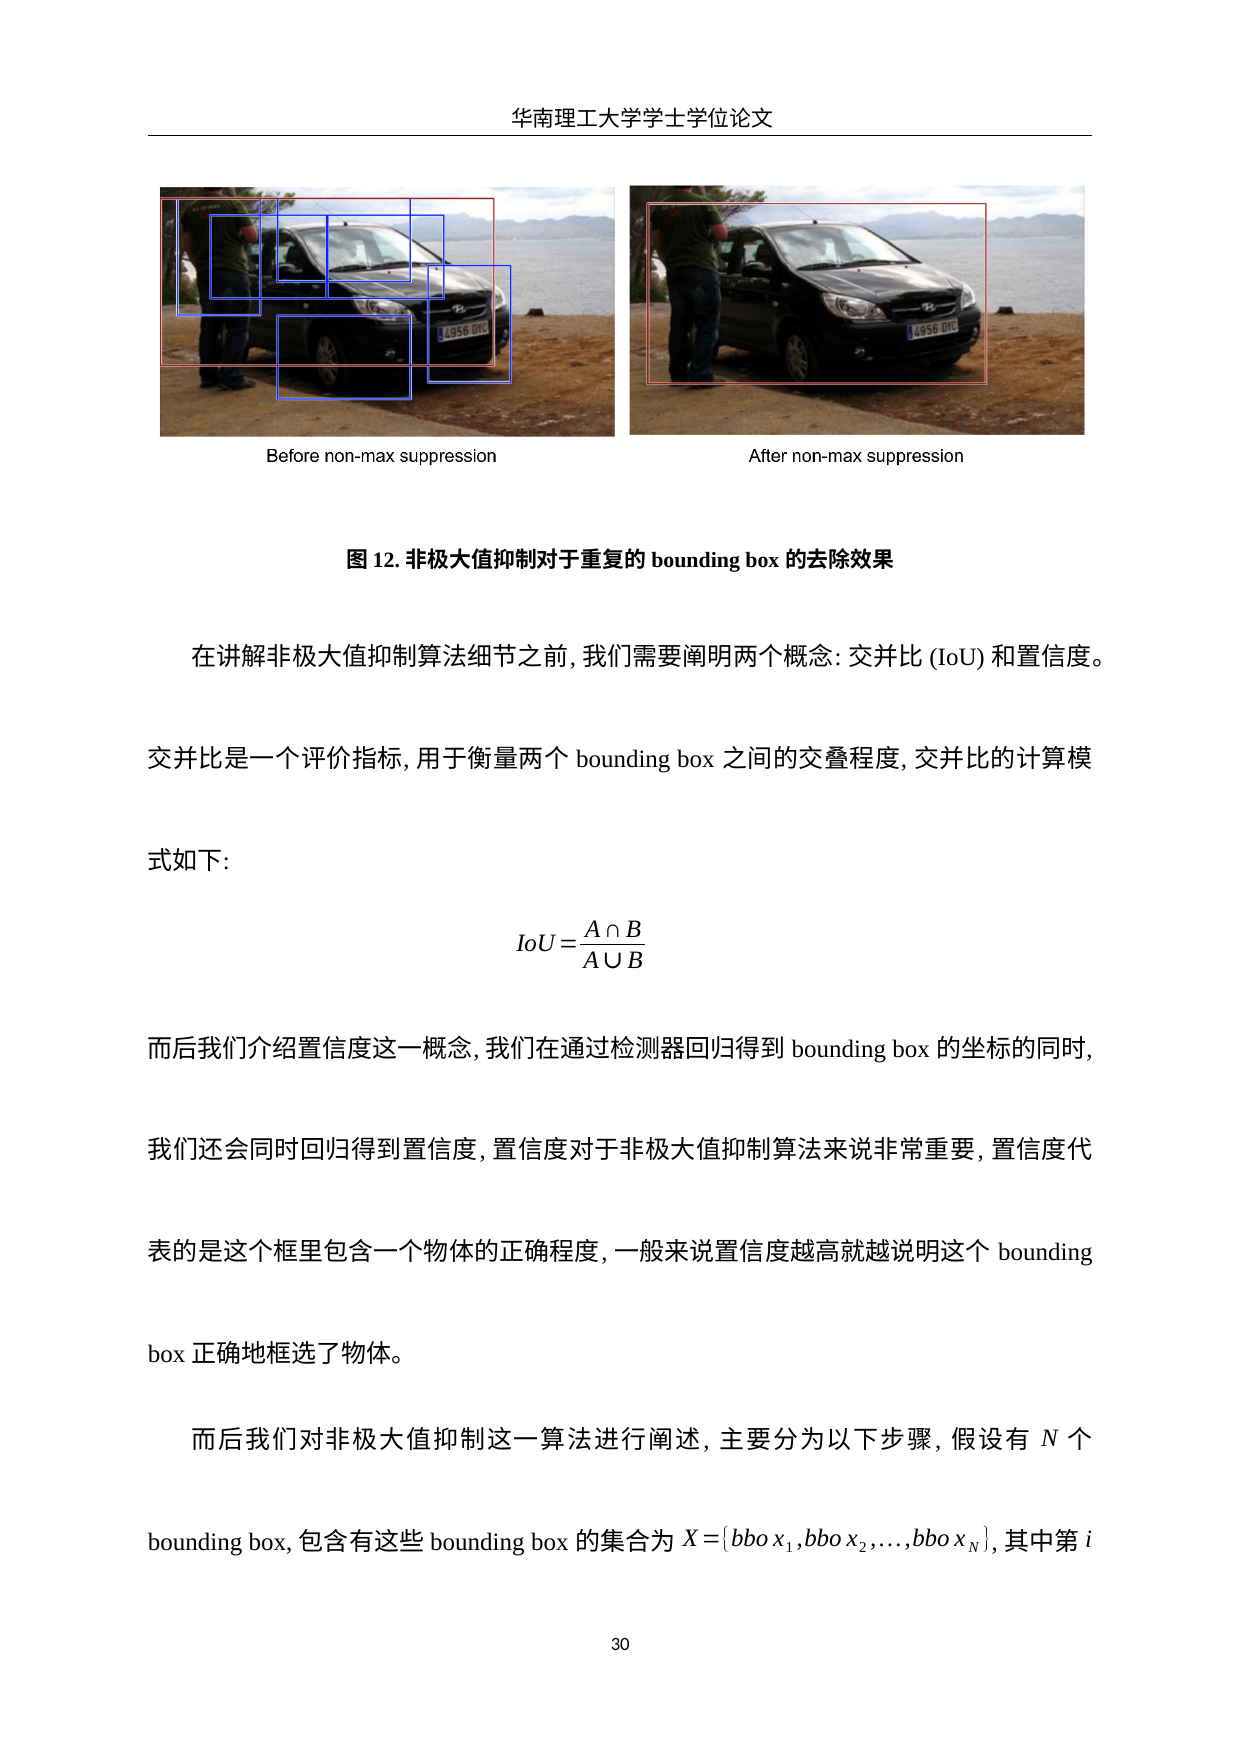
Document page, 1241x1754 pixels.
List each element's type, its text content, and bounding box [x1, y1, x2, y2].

text 而后我们介绍置信度这一概念, 我们在通过检测器回归得到 bounding box 的坐标的同时, 我们还会同时回归得到置信度, 置信度对于非极大值抑制算法来说非常重要, 置信度代表的是这个框里包含一个物体的正确程度, 一般来说置信度越高就越说明这个 bounding box 正确地框选了物体。 [148, 1012, 1092, 1386]
text (22) [148, 911, 1092, 979]
picture [147, 169, 1093, 480]
text 在讲解非极大值抑制算法细节之前, 我们需要阐明两个概念: 交并比 (IoU) 和置信度。交并比是一个评价指标, 用于衡量两个 bounding box 之间的交叠程度, 交并比的计算模式如下: [148, 621, 1092, 893]
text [148, 1404, 1092, 1574]
text 图12. 非极大值抑制对于重复的 bounding box 的去除效果 [148, 541, 1092, 575]
